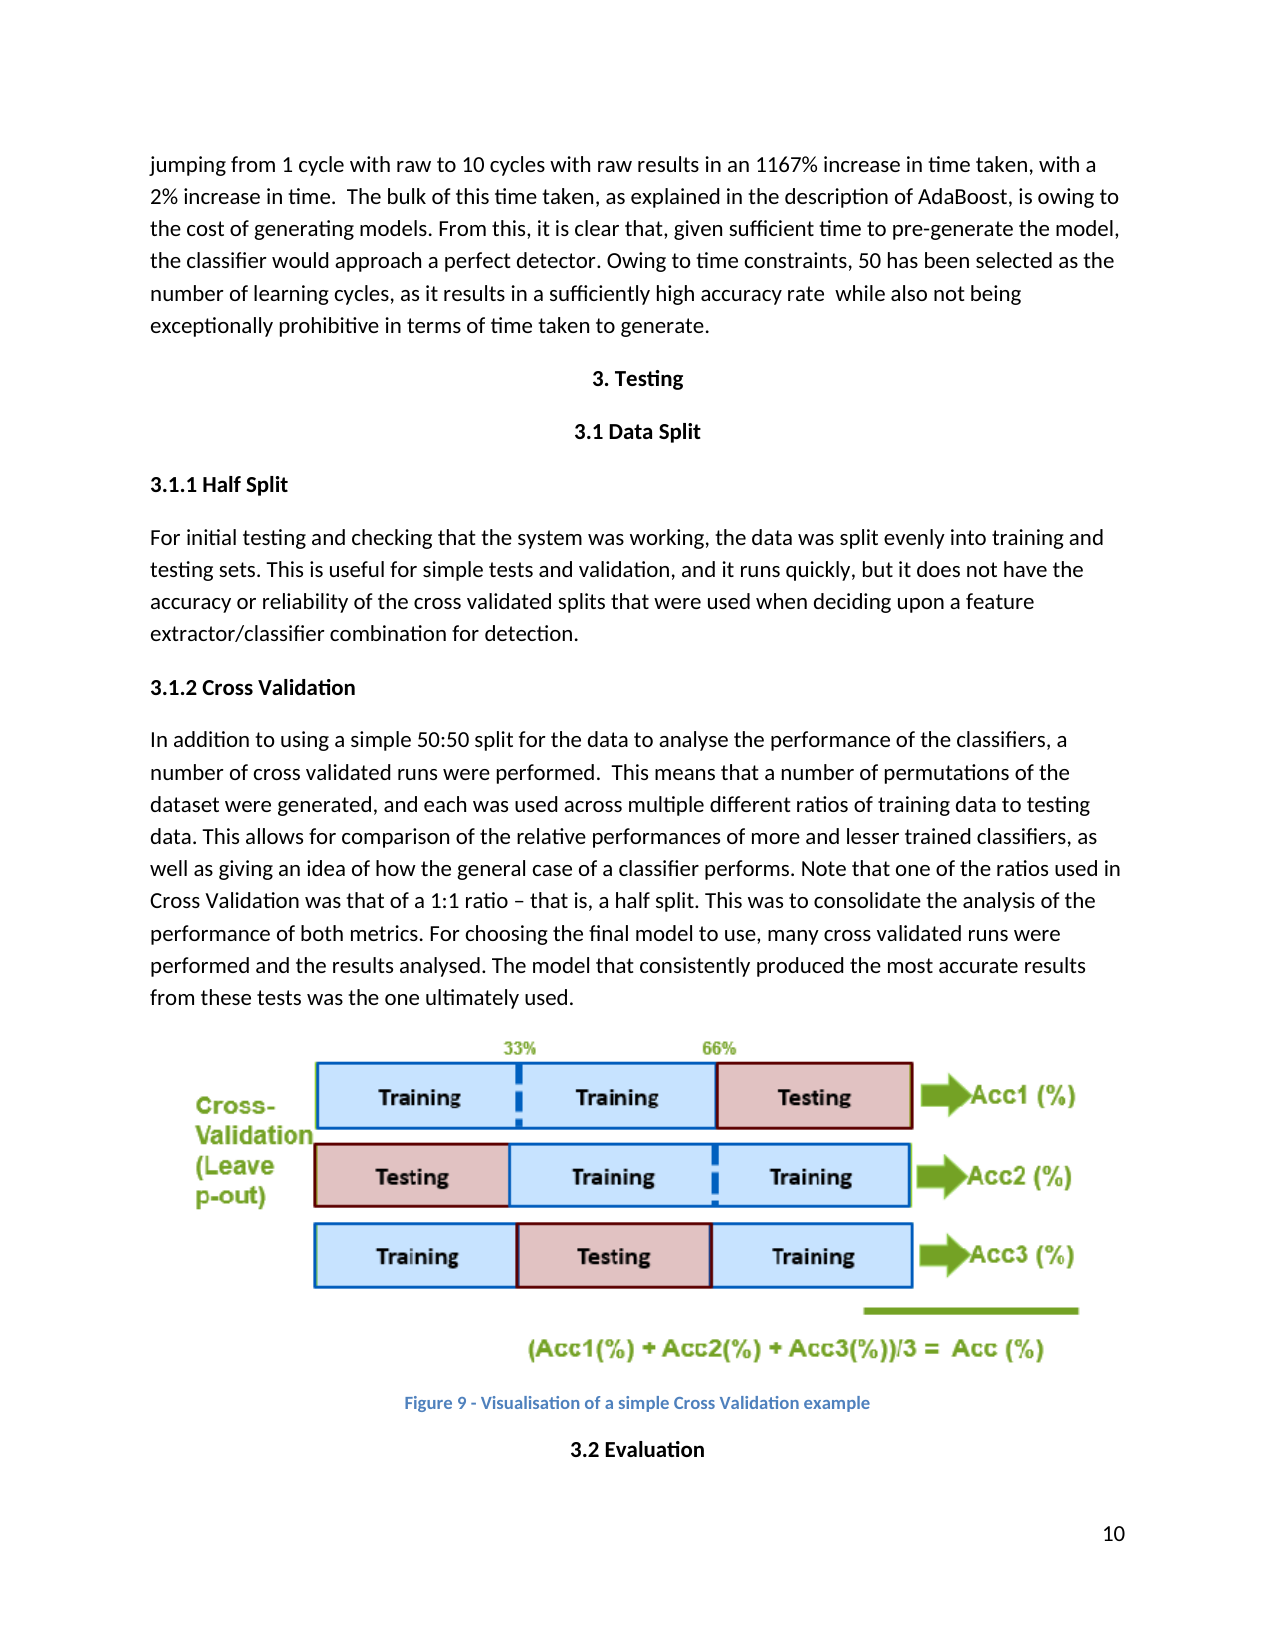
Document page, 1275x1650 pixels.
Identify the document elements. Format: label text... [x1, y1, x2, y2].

text 3.2 Evaluation [150, 1435, 1125, 1463]
text 3.1.2 Cross Validation [150, 673, 1125, 701]
text Figure - Visualisation of a simple Cross Validation example [150, 1391, 1125, 1414]
text 3.1 Data Split [150, 417, 1125, 445]
picture [188, 1036, 1087, 1367]
text 3. Testing [150, 364, 1125, 392]
text In addition to using a simple 50:50 split for the data to analyse the performance of the classifiers, a number of cross validated runs were performed. This means that a number of permutations of the dataset were generated, and each was used across multiple different ratios of training data to testing data. This allows for comparison of the relative performances of more and lesser trained classifiers, as well as giving an idea of how the general case of a classifier performs. Note that one of the ratios used in Cross Validation was that of a 1:1 ratio – that is, a half split. This was to consolidate the analysis of the performance of both metrics. For choosing the final model to use, many cross validated runs were performed and the results analysed. The model that consistently produced the most accurate results from these tests was the one ultimately used. [150, 726, 1125, 1011]
text For initial testing and checking that the system was working, the data was split evenly into training and testing sets. This is useful for simple tests and validation, and it runs quickly, but it does not have the accuracy or reliability of the cross validated splits that were used when deciding upon a feature extractor/classifier combination for detection. [150, 523, 1125, 648]
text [150, 150, 1125, 339]
text 3.1.1 Half Split [150, 470, 1125, 498]
